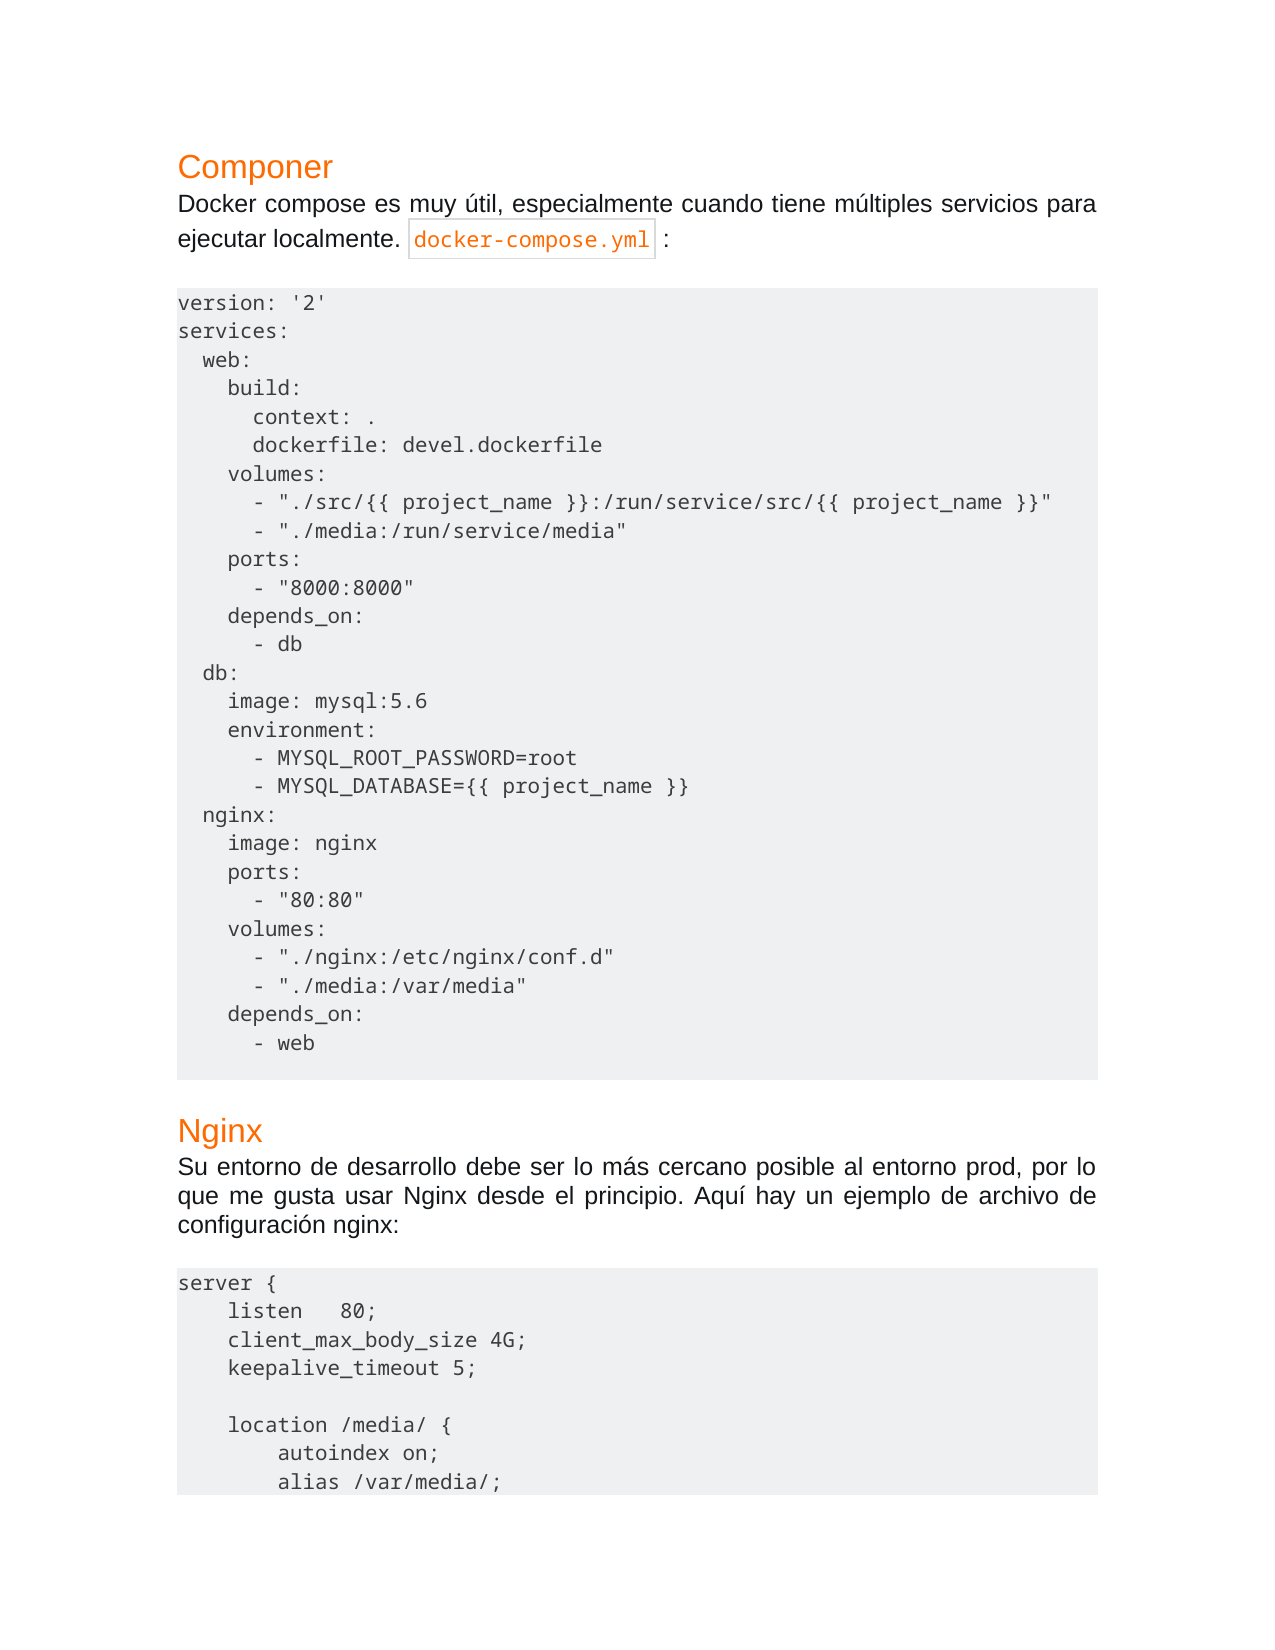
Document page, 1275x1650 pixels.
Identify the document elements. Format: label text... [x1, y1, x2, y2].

text volumes: [177, 459, 1098, 487]
text Su entorno de desarrollo debe ser lo más cercano posible al entorno prod, por lo que me gusta usar Nginx desde el principio. Aquí hay un ejemplo de archivo de configuración nginx: [177, 1152, 1098, 1239]
text autoindex on; [177, 1438, 1098, 1467]
text - MYSQL_ROOT_PASSWORD=root [177, 743, 1098, 772]
text - db [177, 629, 1098, 658]
text - "8000:8000" [177, 573, 1098, 601]
text ports: [177, 544, 1098, 573]
text - "80:80" [177, 885, 1098, 914]
text nginx: [177, 800, 1098, 828]
text build: [177, 373, 1098, 402]
text environment: [177, 715, 1098, 743]
text services: [177, 317, 1098, 345]
text context: . [177, 402, 1098, 430]
text depends_on: [177, 601, 1098, 629]
text ports: [177, 857, 1098, 885]
text - MYSQL_DATABASE={{ project_name }} [177, 772, 1098, 800]
text server { [177, 1268, 1098, 1296]
subtitle Componer [177, 148, 1098, 186]
text - "./src/{{ project_name }}:/run/service/src/{{ project_name }}" [177, 487, 1098, 516]
text - "./media:/var/media" [177, 971, 1098, 999]
text alias /var/media/; [177, 1467, 1098, 1495]
text listen 80; [177, 1296, 1098, 1325]
text web: [177, 345, 1098, 373]
subtitle Nginx [177, 1111, 1098, 1149]
text client_max_body_size 4G; [177, 1325, 1098, 1353]
text - web [177, 1028, 1098, 1056]
text db: [177, 658, 1098, 686]
text version: '2' [177, 288, 1098, 317]
text - "./nginx:/etc/nginx/conf.d" [177, 942, 1098, 971]
text image: mysql:5.6 [177, 686, 1098, 715]
text location /media/ { [177, 1410, 1098, 1438]
text Docker compose es muy útil, especialmente cuando tiene múltiples servicios para ejecutar localmente. docker-compose.yml : [177, 189, 1098, 259]
text dockerfile: devel.dockerfile [177, 430, 1098, 459]
text image: nginx [177, 828, 1098, 857]
text volumes: [177, 914, 1098, 942]
text depends_on: [177, 999, 1098, 1028]
text - "./media:/run/service/media" [177, 516, 1098, 544]
text keepalive_timeout 5; [177, 1353, 1098, 1382]
